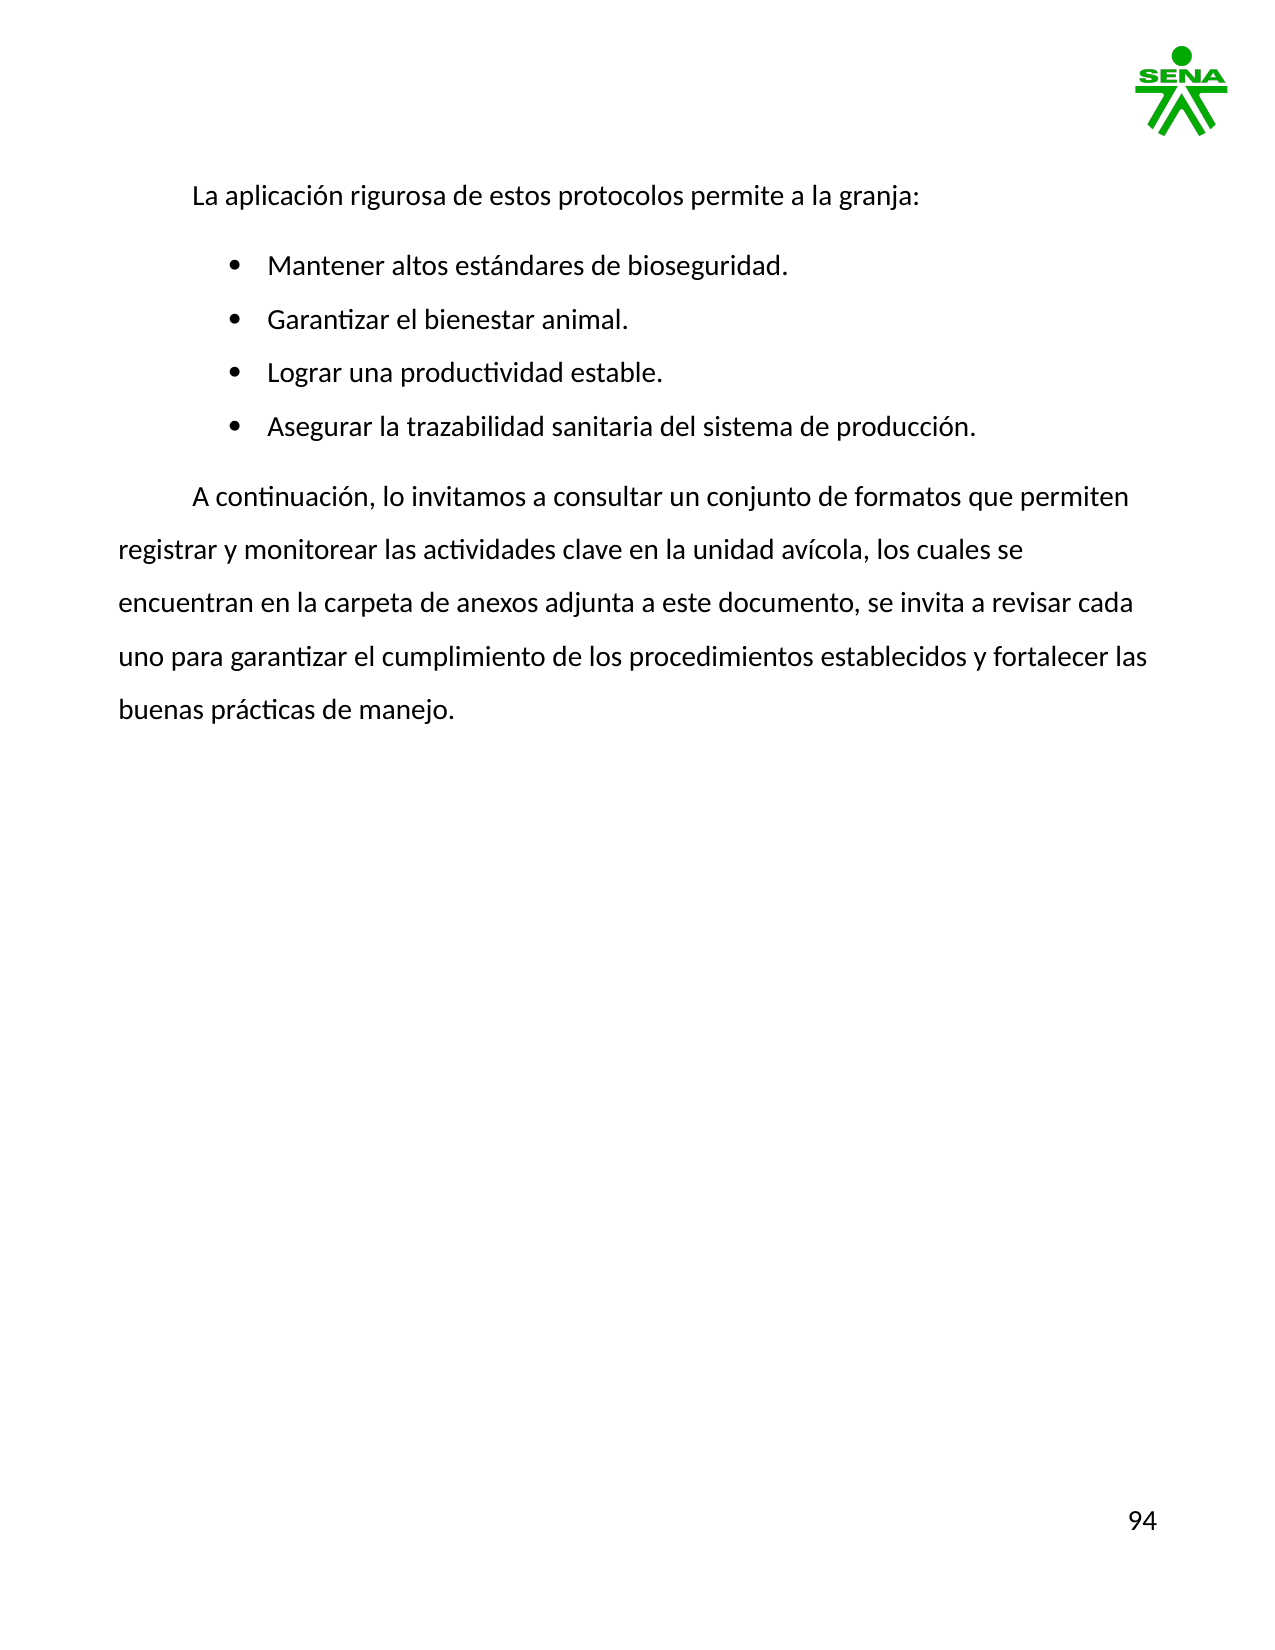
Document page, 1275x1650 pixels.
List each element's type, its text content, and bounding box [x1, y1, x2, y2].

list Mantener altos estándares de bioseguridad. [229, 247, 1157, 283]
picture [1135, 46, 1228, 136]
list Asegurar la trazabilidad sanitaria del sistema de producción. [229, 408, 1157, 443]
list Garantizar el bienestar animal. [229, 301, 1157, 336]
list Lograr una productividad estable. [229, 354, 1157, 390]
text La aplicación rigurosa de estos protocolos permite a la granja: [118, 177, 1157, 213]
text A continuación, lo invitamos a consultar un conjunto de formatos que permiten registrar y monitorear las actividades clave en la unidad avícola, los cuales se encuentran en la carpeta de anexos adjunta a este documento, se invita a revisar cada uno para garantizar el cumplimiento de los procedimientos establecidos y fortalecer las buenas prácticas de manejo. [118, 478, 1157, 727]
